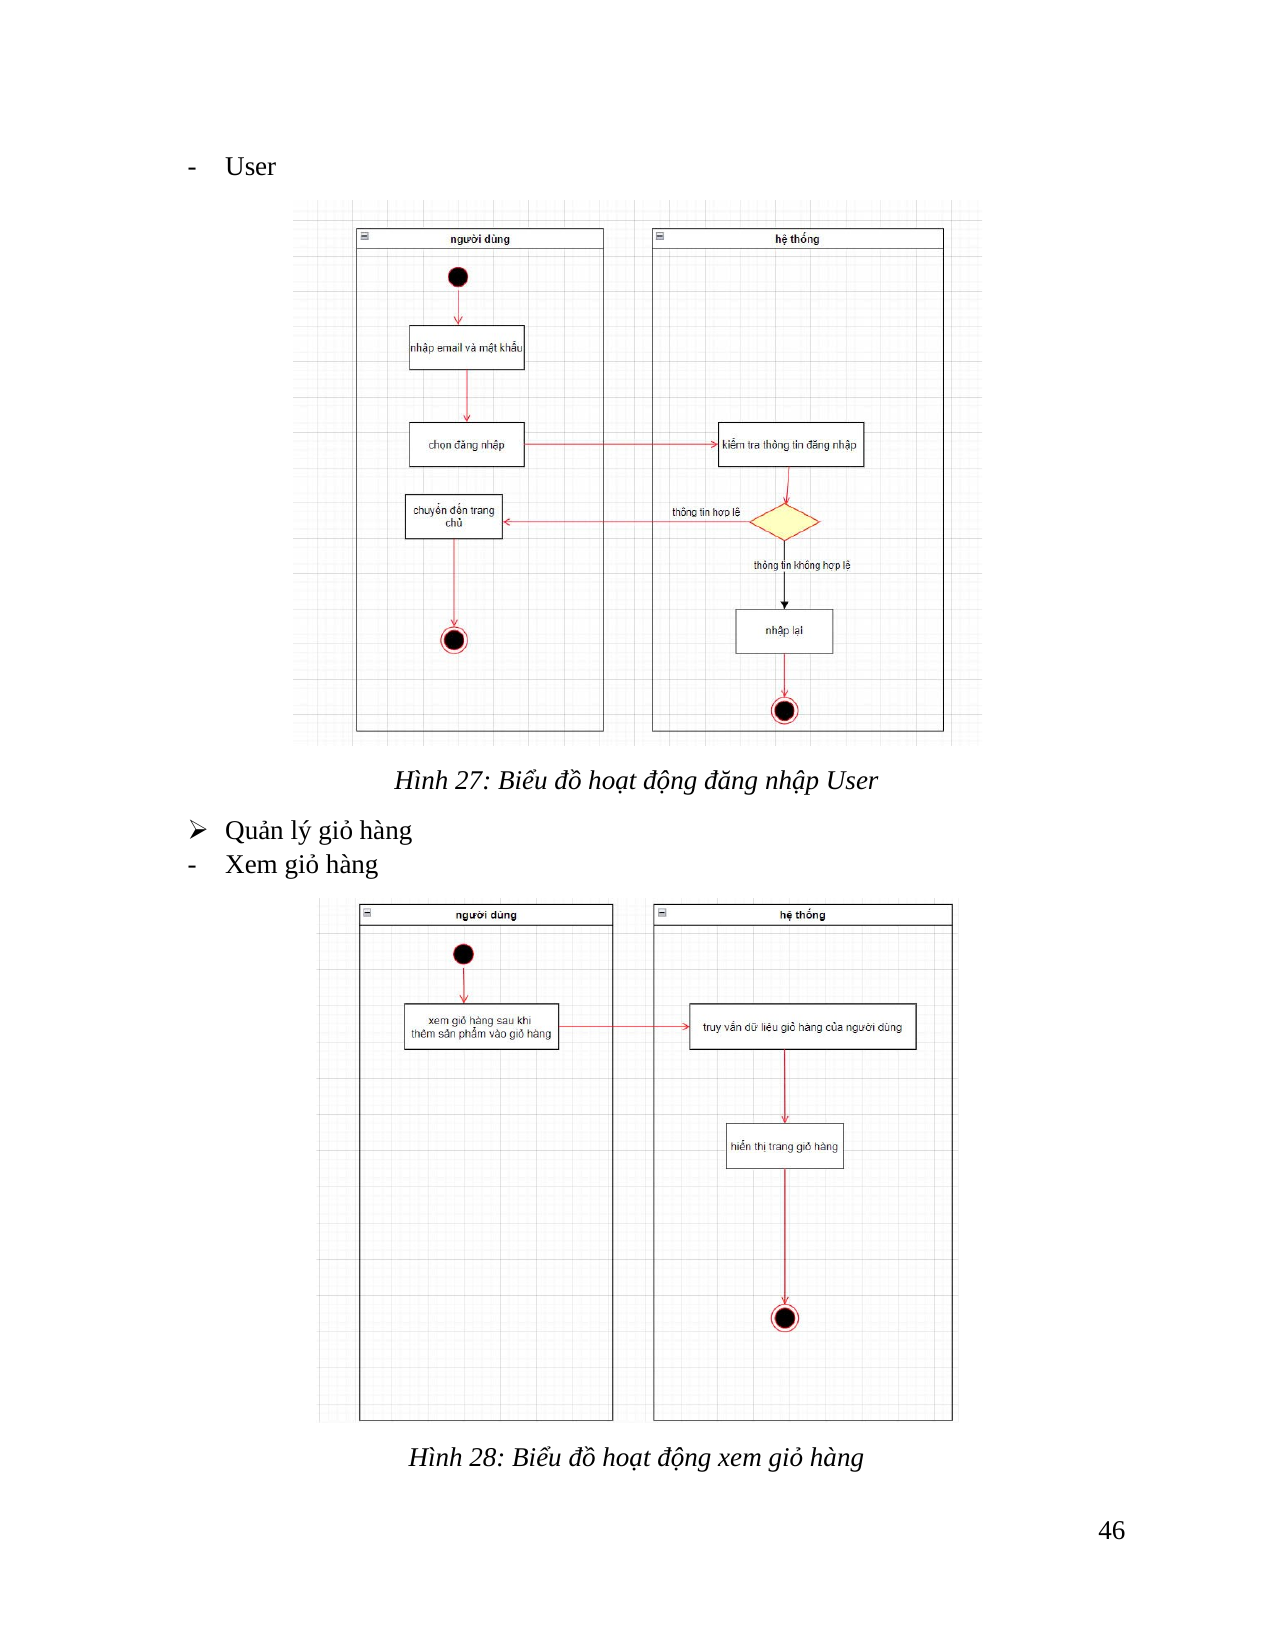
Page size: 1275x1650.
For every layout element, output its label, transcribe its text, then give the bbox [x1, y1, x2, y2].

picture [293, 200, 983, 746]
text Hình 27: Biểu đồ hoạt động đăng nhập User [150, 764, 1125, 795]
picture [316, 898, 959, 1423]
list Quản lý giỏ hàng [187, 814, 1125, 846]
list Xem giỏ hàng [187, 848, 1125, 879]
list User [187, 150, 1125, 181]
text Hình 28: Biểu đồ hoạt động xem giỏ hàng [150, 1441, 1125, 1472]
